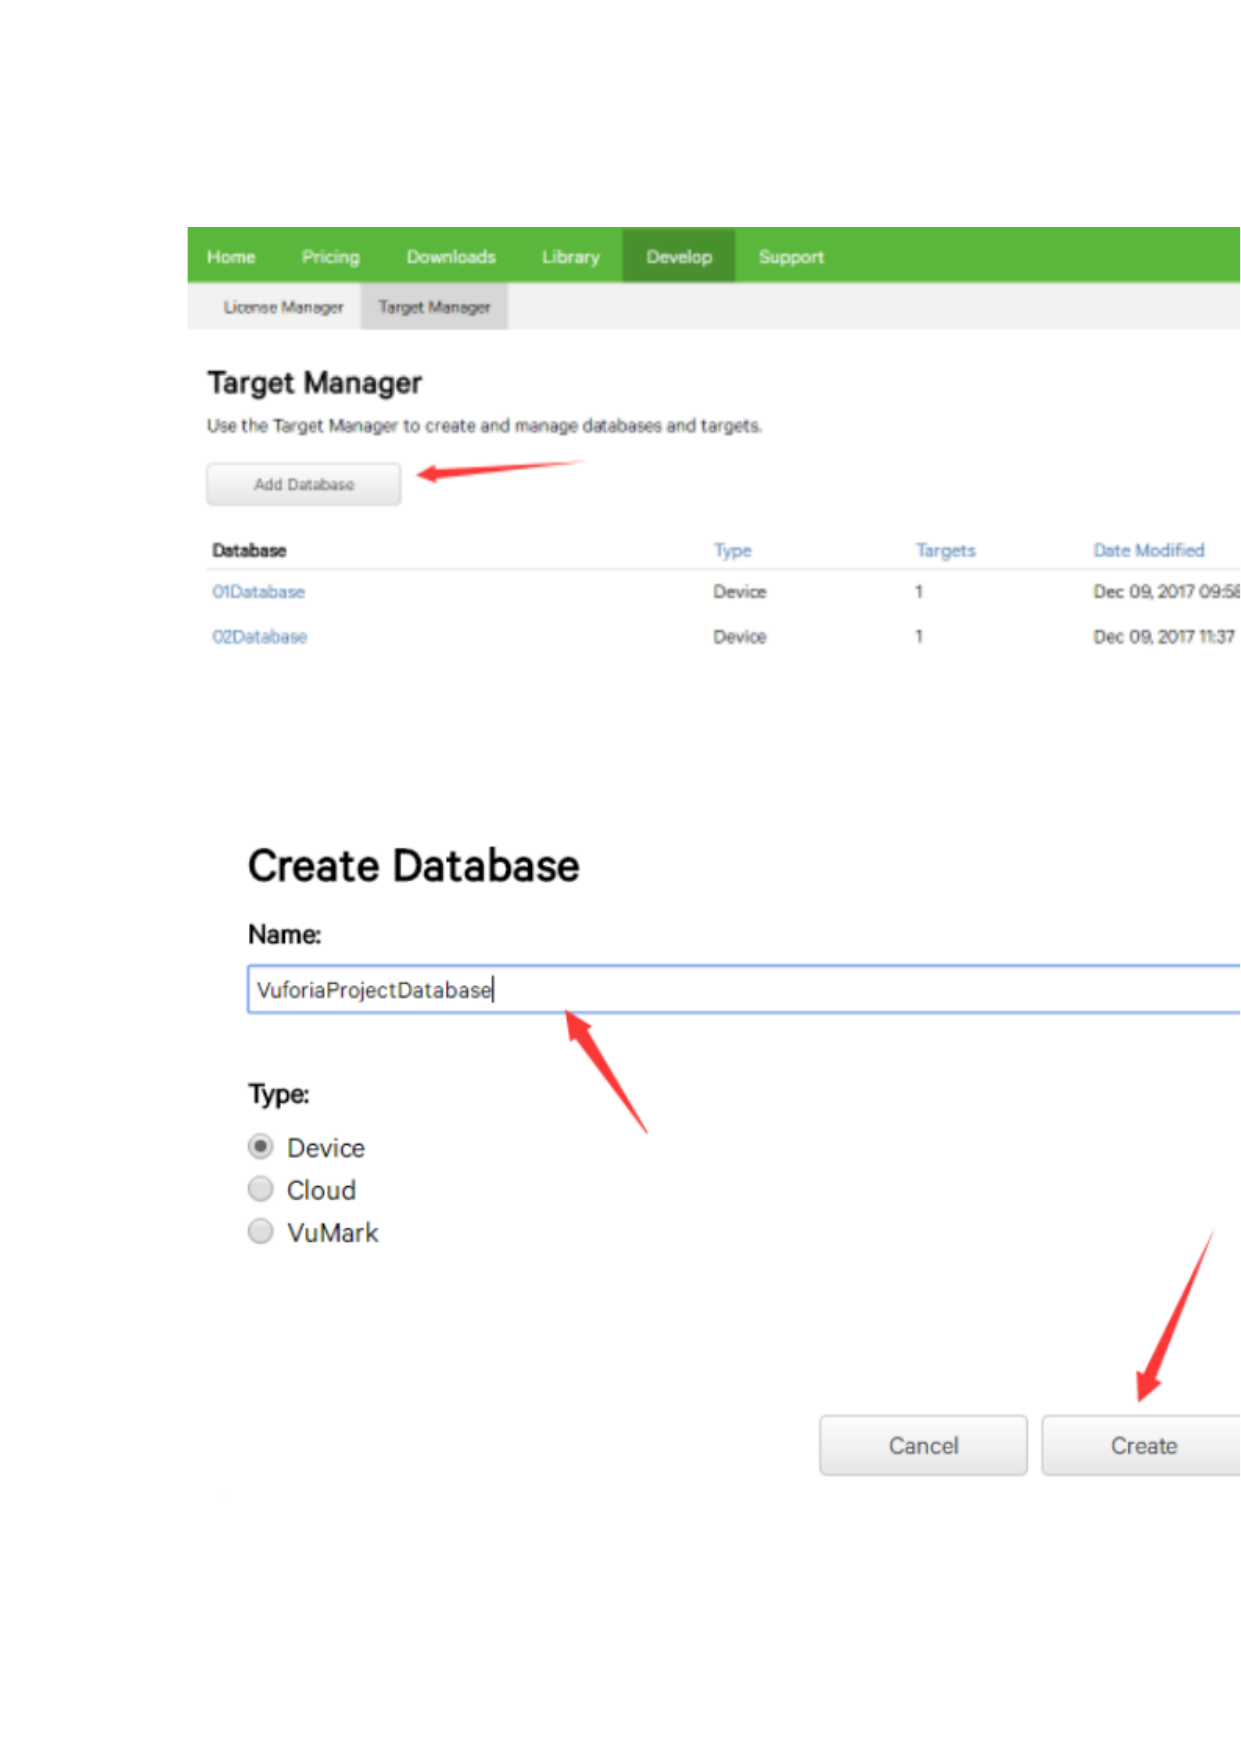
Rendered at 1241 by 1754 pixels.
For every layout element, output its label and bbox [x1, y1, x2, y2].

picture [187, 227, 1241, 1527]
